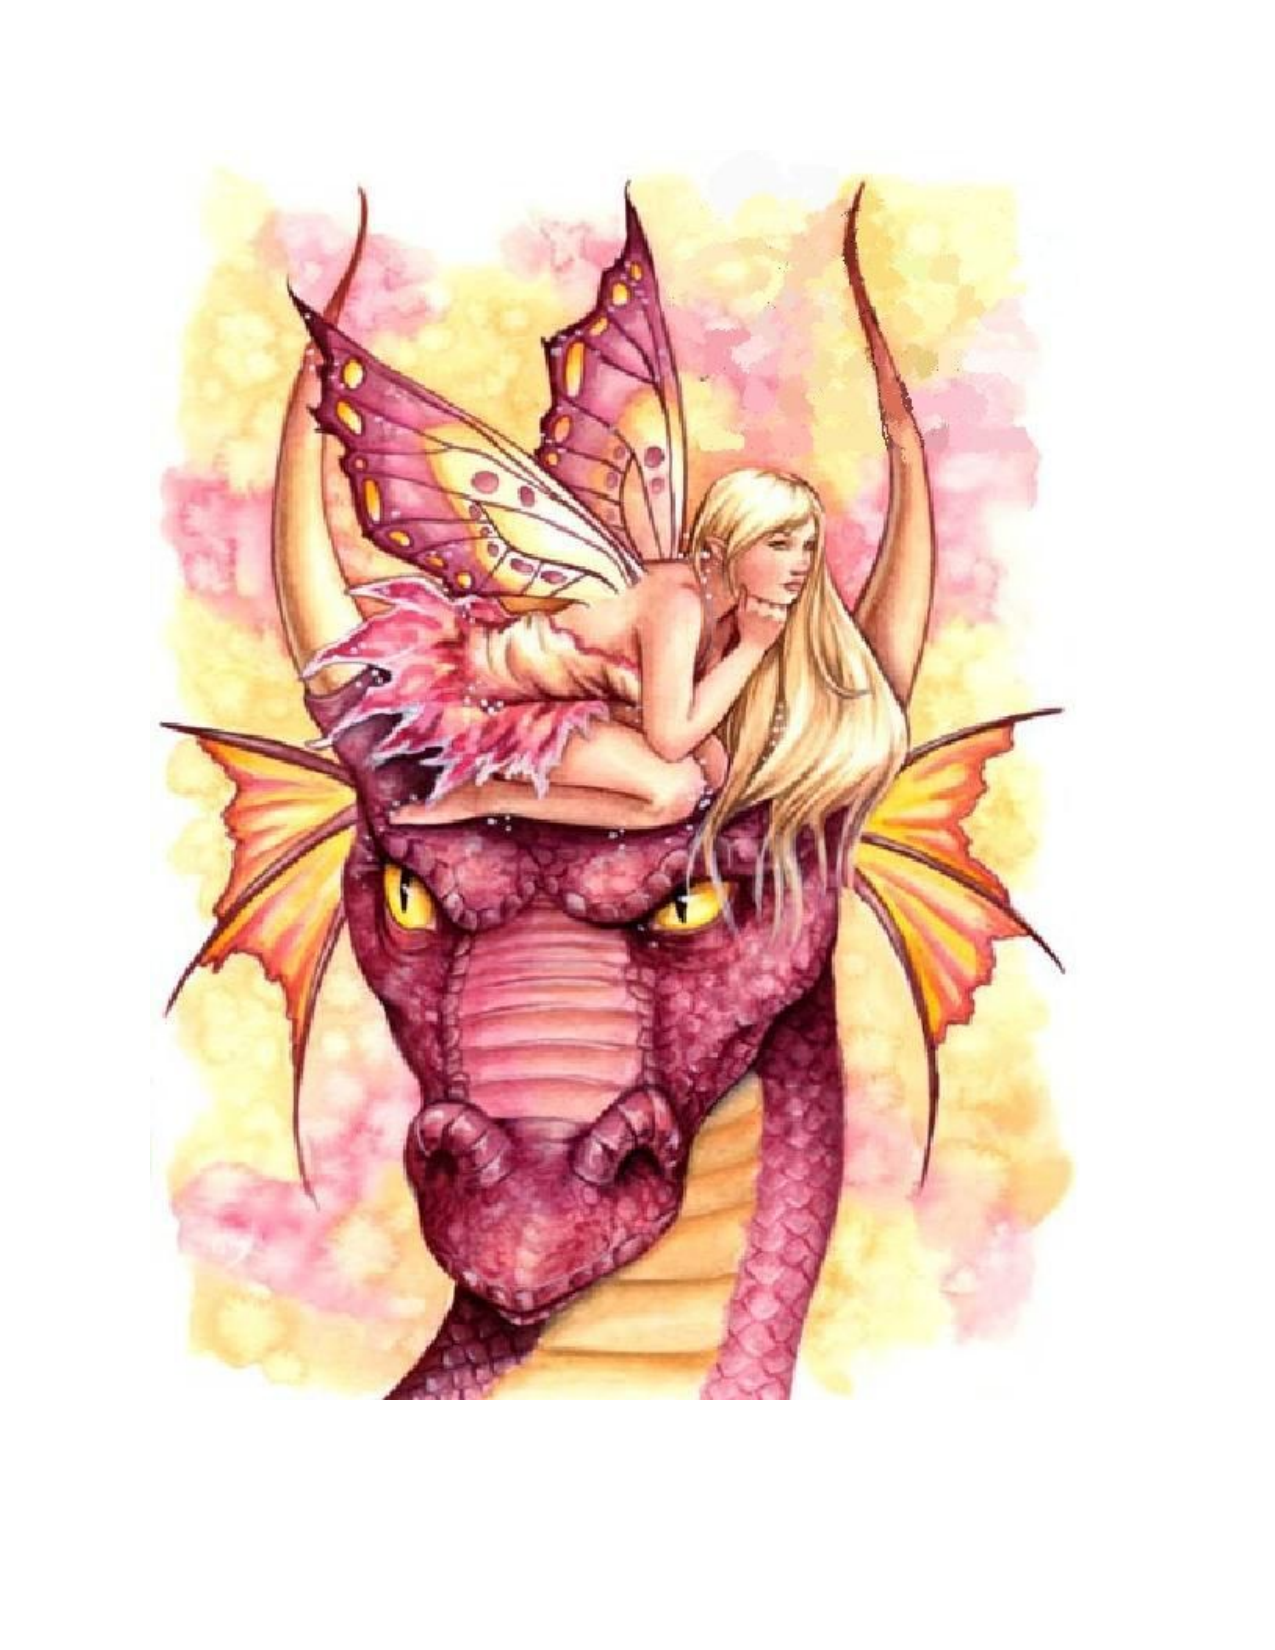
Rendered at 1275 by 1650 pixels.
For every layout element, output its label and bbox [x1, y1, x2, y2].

picture [150, 150, 1080, 1400]
